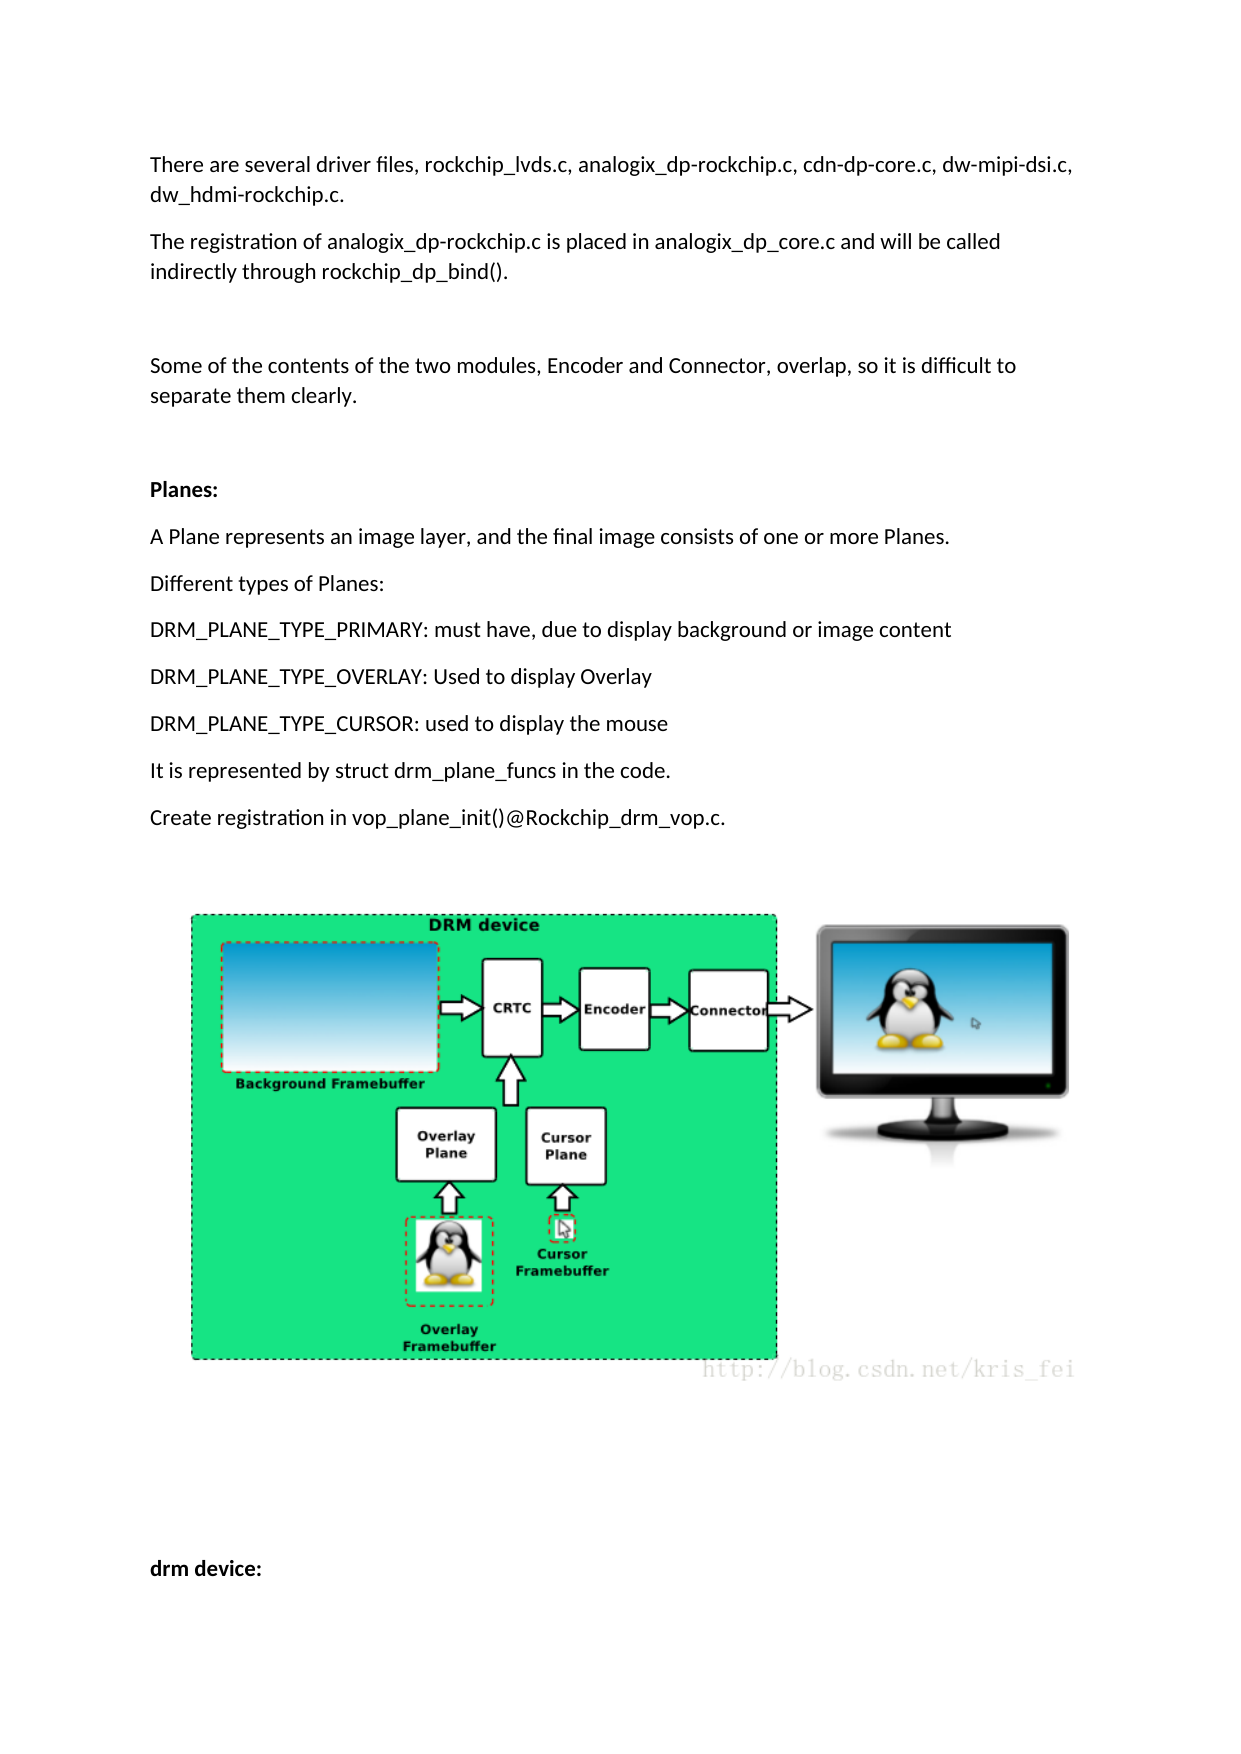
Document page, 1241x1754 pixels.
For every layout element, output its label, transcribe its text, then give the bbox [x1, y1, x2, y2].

text DRM_PLANE_TYPE_OVERLAY: Used to display Overlay [150, 662, 1090, 691]
text Create registration in vop_plane_init()@Rockchip_drm_vop.c. [150, 803, 1090, 831]
text Some of the contents of the two modules, Encoder and Connector, overlap, so it is difficult to separate them clearly. [150, 351, 1090, 409]
text There are several driver files, rockchip_lvds.c, analogix_dp-rockchip.c, cdn-dp-core.c, dw-mipi-dsi.c, dw_hdmi-rockchip.c. [150, 150, 1090, 208]
text The registration of analogix_dp-rockchip.c is placed in analogix_dp_core.c and will be called indirectly through rockchip_dp_bind(). [150, 227, 1090, 285]
text DRM_PLANE_TYPE_CURSOR: used to display the mouse [150, 709, 1090, 737]
text Planes: [150, 475, 1090, 503]
text A Plane represents an image layer, and the final image consists of one or more Planes. [150, 522, 1090, 550]
picture [150, 896, 1091, 1395]
text drm device: [150, 1554, 1090, 1582]
text It is represented by struct drm_plane_funcs in the code. [150, 756, 1090, 784]
text DRM_PLANE_TYPE_PRIMARY: must have, due to display background or image content [150, 616, 1090, 644]
text Different types of Planes: [150, 569, 1090, 597]
